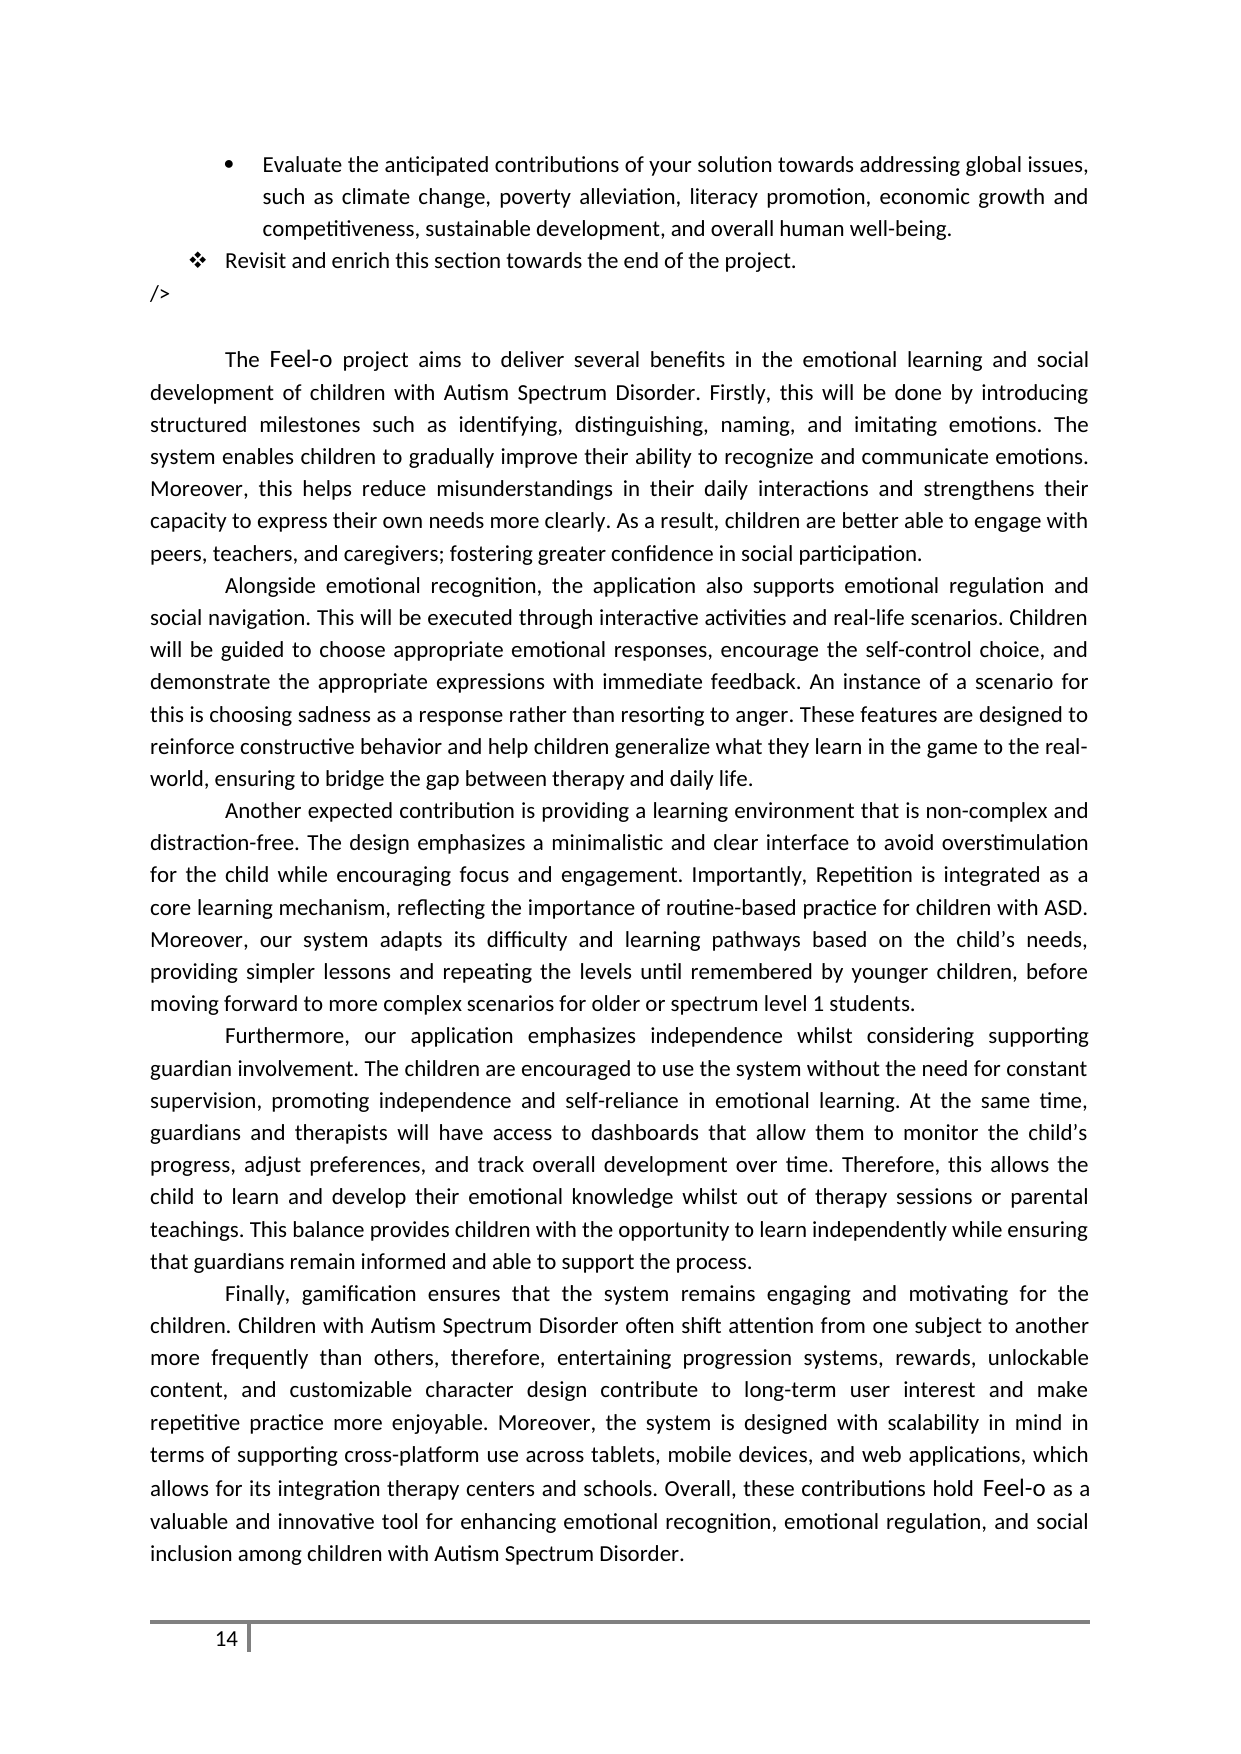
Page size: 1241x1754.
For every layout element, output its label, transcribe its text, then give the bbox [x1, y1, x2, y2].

text Furthermore, our application emphasizes independence whilst considering supporting guardian involvement. The children are encouraged to use the system without the need for constant supervision, promoting independence and self-reliance in emotional learning. At the same time, guardians and therapists will have access to dashboards that allow them to monitor the child’s progress, adjust preferences, and track overall development over time. Therefore, this allows the child to learn and develop their emotional knowledge whilst out of therapy sessions or parental teachings. This balance provides children with the opportunity to learn independently while ensuring that guardians remain informed and able to support the process. [150, 1022, 1090, 1275]
text /> [150, 279, 1090, 307]
text Alongside emotional recognition, the application also supports emotional regulation and social navigation. This will be executed through interactive activities and real-life scenarios. Children will be guided to choose appropriate emotional responses, encourage the self-control choice, and demonstrate the appropriate expressions with immediate feedback. An instance of a scenario for this is choosing sadness as a response rather than resorting to anger. These features are designed to reinforce constructive behavior and help children generalize what they learn in the game to the real-world, ensuring to bridge the gap between therapy and daily life. [150, 571, 1090, 792]
list Evaluate the anticipated contributions of your solution towards addressing global issues, such as climate change, poverty alleviation, literacy promotion, economic growth and competitiveness, sustainable development, and overall human well-being. [225, 150, 1090, 242]
list Revisit and enrich this section towards the end of the project. [187, 247, 1090, 274]
text Finally, gamification ensures that the system remains engaging and motivating for the children. Children with Autism Spectrum Disorder often shift attention from one subject to another more frequently than others, therefore, entertaining progression systems, rewards, unlockable content, and customizable character design contribute to long-term user interest and make repetitive practice more enjoyable. Moreover, the system is designed with scalability in mind in terms of supporting cross-platform use across tablets, mobile devices, and web applications, which allows for its integration therapy centers and schools. Overall, these contributions hold Feel-o as a valuable and innovative tool for enhancing emotional recognition, emotional regulation, and social inclusion among children with Autism Spectrum Disorder. [150, 1279, 1090, 1567]
text The Feel-o project aims to deliver several benefits in the emotional learning and social development of children with Autism Spectrum Disorder. Firstly, this will be done by introducing structured milestones such as identifying, distinguishing, naming, and imitating emotions. The system enables children to gradually improve their ability to recognize and communicate emotions. Moreover, this helps reduce misunderstandings in their daily interactions and strengthens their capacity to express their own needs more clearly. As a result, children are better able to engage with peers, teachers, and caregivers; fostering greater confidence in social participation. [150, 343, 1090, 567]
text Another expected contribution is providing a learning environment that is non-complex and distraction-free. The design emphasizes a minimalistic and clear interface to avoid overstimulation for the child while encouraging focus and engagement. Importantly, Repetition is integrated as a core learning mechanism, reflecting the importance of routine-based practice for children with ASD. Moreover, our system adapts its difficulty and learning pathways based on the child’s needs, providing simpler lessons and repeating the levels until remembered by younger children, before moving forward to more complex scenarios for older or spectrum level 1 students. [150, 796, 1090, 1017]
